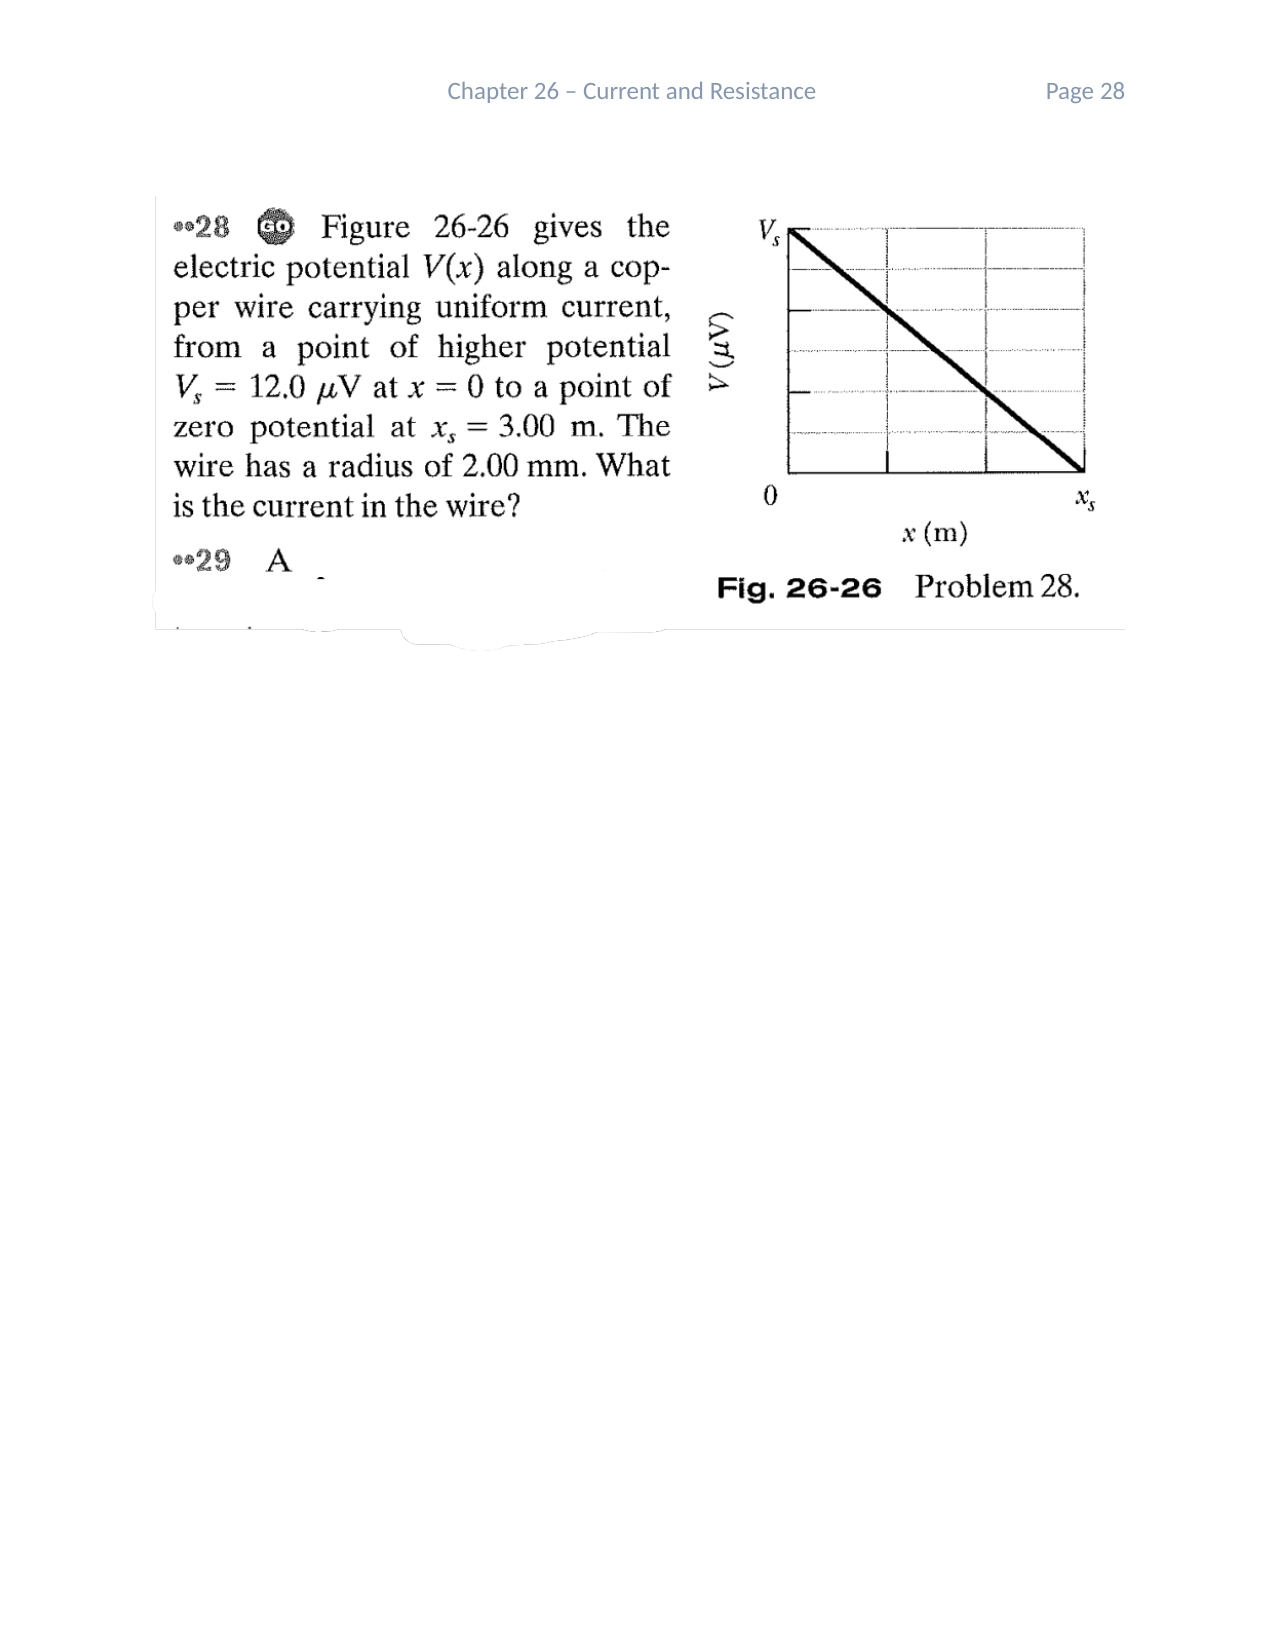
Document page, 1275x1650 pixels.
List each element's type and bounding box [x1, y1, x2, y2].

picture [150, 196, 1125, 652]
